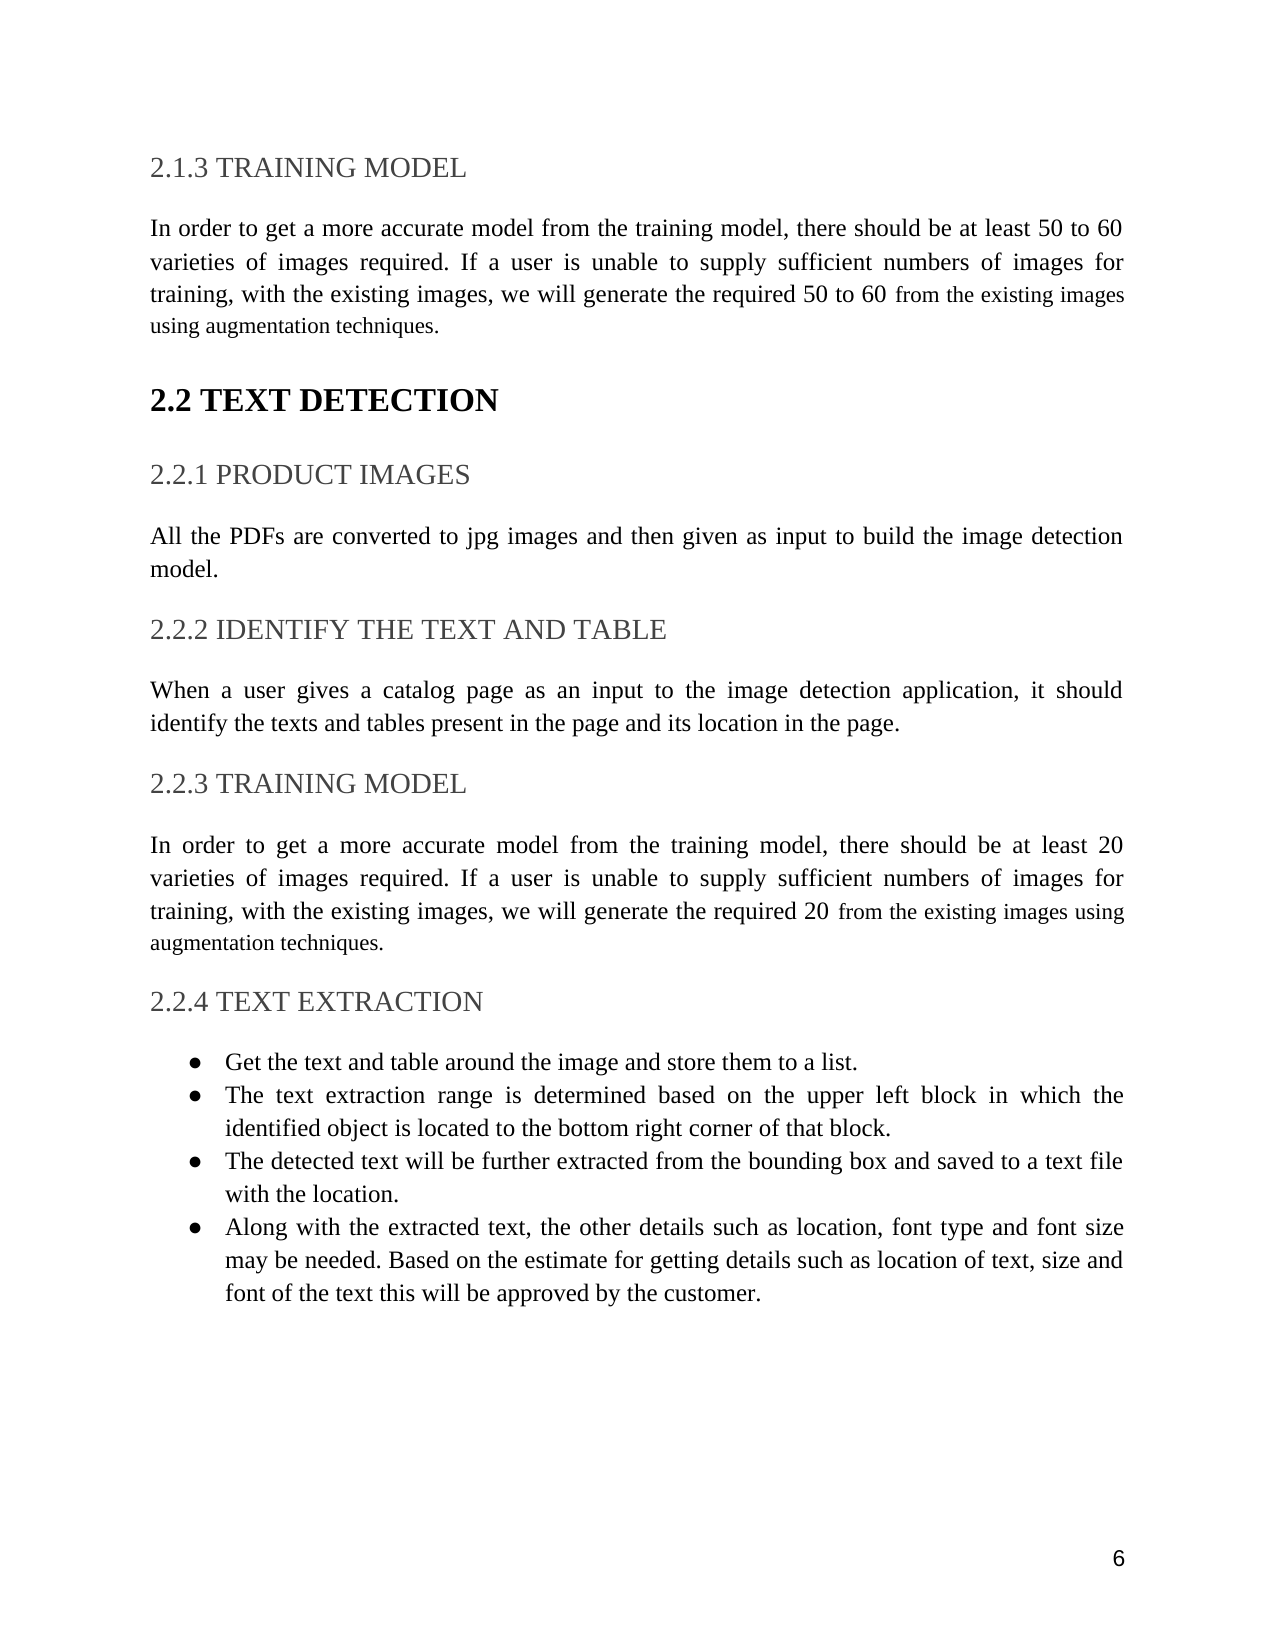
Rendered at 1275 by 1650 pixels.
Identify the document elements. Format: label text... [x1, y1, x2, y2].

text In order to get a more accurate model from the training model, there should be at least 20 varieties of images required. If a user is unable to supply sufficient numbers of images for training, with the existing images, we will generate the required 20 from the existing images using augmentation techniques. [150, 830, 1125, 955]
subtitle 2.2.1 PRODUCT IMAGES [150, 457, 1125, 491]
list The text extraction range is determined based on the upper left block in which the identified object is located to the bottom right corner of that block. [187, 1080, 1125, 1142]
text In order to get a more accurate model from the training model, there should be at least 50 to 60 varieties of images required. If a user is unable to supply sufficient numbers of images for training, with the existing images, we will generate the required 50 to 60 from the existing images using augmentation techniques. [150, 213, 1125, 338]
subtitle 2.1.3 TRAINING MODEL [150, 150, 1125, 183]
subtitle 2.2.3 TRAINING MODEL [150, 766, 1125, 800]
subtitle 2.2 TEXT DETECTION [150, 380, 1125, 418]
subtitle 2.2.2 IDENTIFY THE TEXT AND TABLE [150, 612, 1125, 645]
list Along with the extracted text, the other details such as location, font type and font size may be needed. Based on the estimate for getting details such as location of text, size and font of the text this will be approved by the customer. [187, 1212, 1125, 1307]
list Get the text and table around the image and store them to a list. [187, 1047, 1125, 1076]
text All the PDFs are converted to jpg images and then given as input to build the image detection model. [150, 521, 1125, 583]
text When a user gives a catalog page as an input to the image detection application, it should identify the texts and tables present in the page and its location in the page. [150, 675, 1125, 737]
list The detected text will be further extracted from the bounding box and saved to a text file with the location. [187, 1146, 1125, 1208]
subtitle 2.2.4 TEXT EXTRACTION [150, 984, 1125, 1017]
